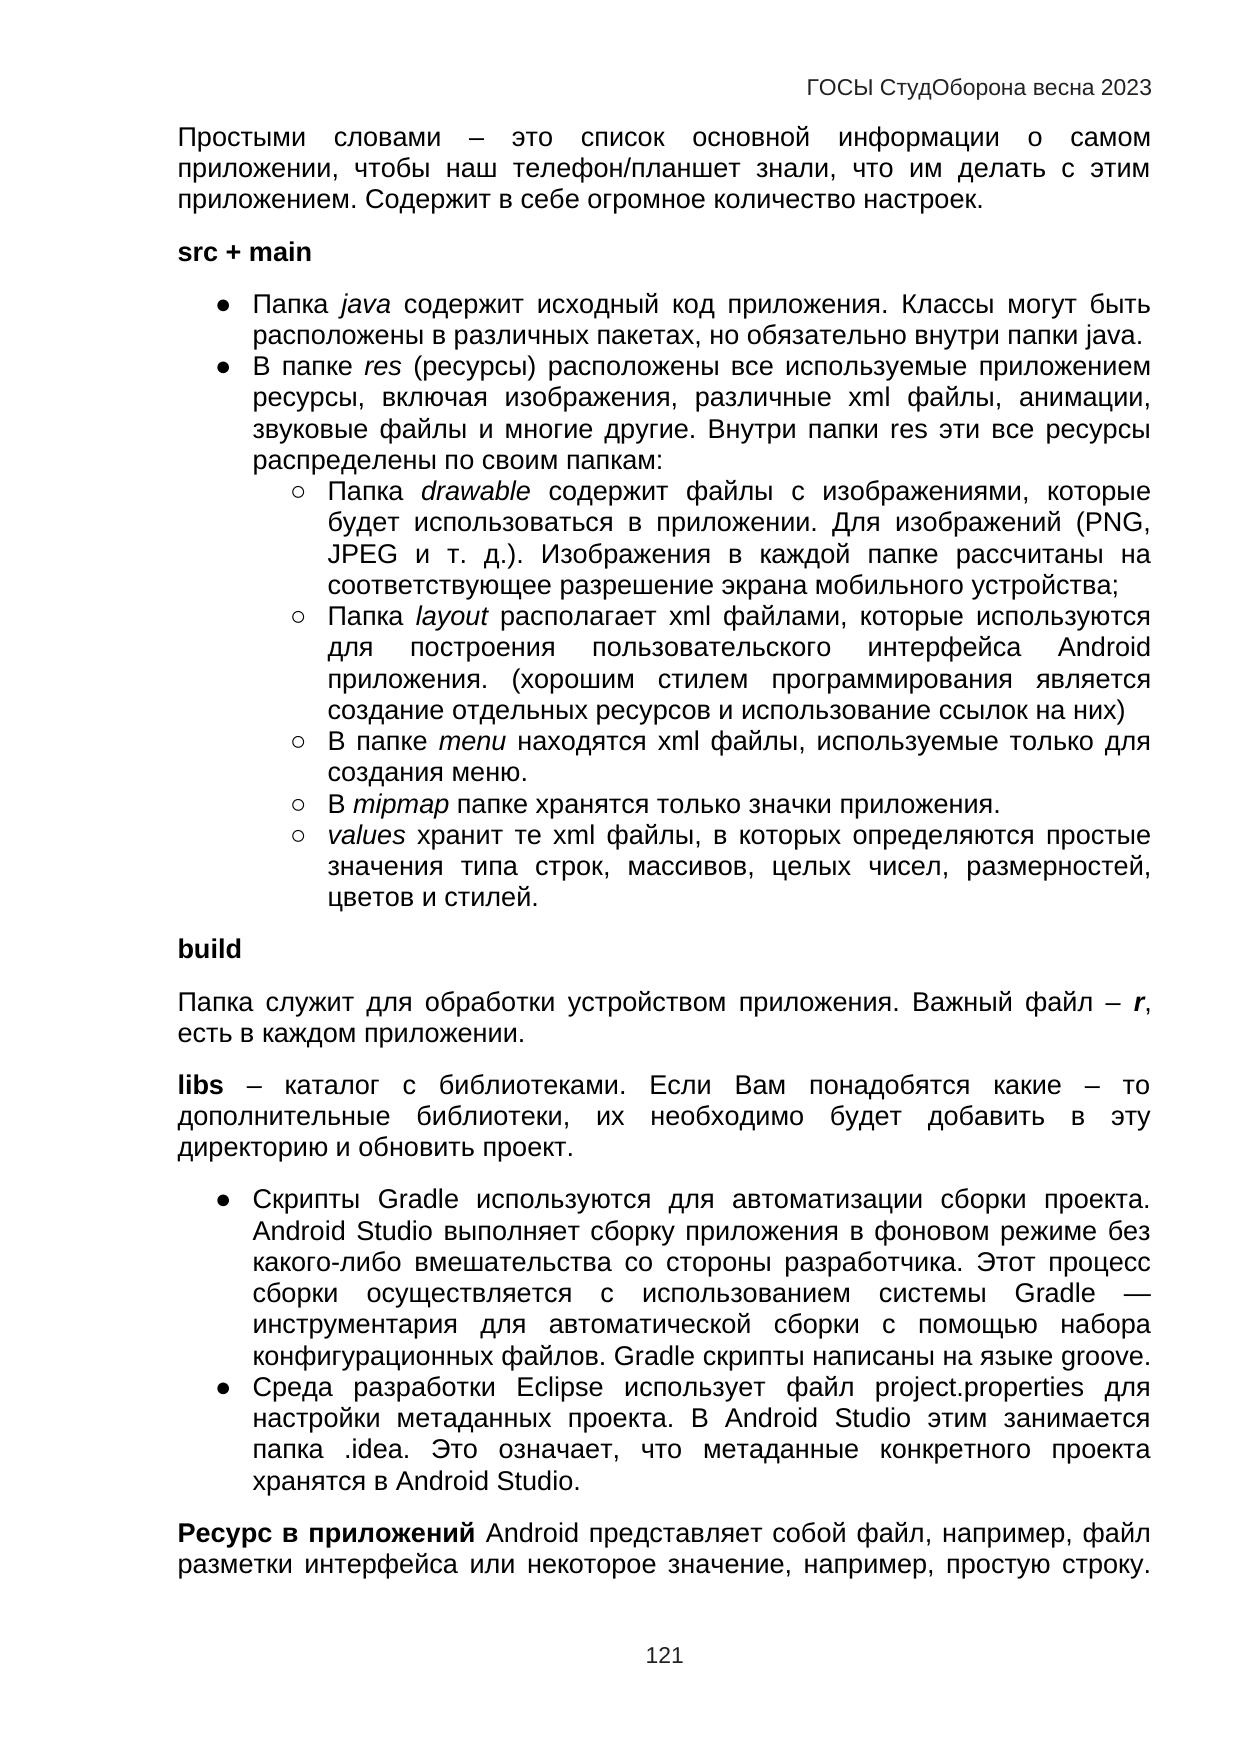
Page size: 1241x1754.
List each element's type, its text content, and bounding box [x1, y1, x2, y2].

list Папка java содержит исходный код приложения. Классы могут быть расположены в различных пакетах, но обязательно внутри папки java. [215, 288, 1152, 350]
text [177, 1517, 1152, 1579]
text Папка служит для обработки устройством приложения. Важный файл – r, есть в каждом приложении. [177, 986, 1152, 1048]
text build [177, 933, 1152, 965]
list Скрипты Gradle используются для автоматизации сборки проекта. Android Studio выполняет сборку приложения в фоновом режиме без какого-либо вмешательства со стороны разработчика. Этот процесс сборки осуществляется с использованием системы Gradle — инструментария для автоматической сборки с помощью набора конфигурационных файлов. Gradle скрипты написаны на языке groove. [215, 1183, 1152, 1371]
list Папка layout располагает xml файлами, которые используются для построения пользовательского интерфейса Android приложения. (хорошим стилем программирования является создание отдельных ресурсов и использование ссылок на них) [290, 600, 1152, 725]
list Среда разработки Eclipse использует файл project.properties для настройки метаданных проекта. В Android Studio этим занимается папка .idea. Это означает, что метаданные конкретного проекта хранятся в Android Studio. [215, 1371, 1152, 1496]
list values хранит те xml файлы, в которых определяются простые значения типа строк, массивов, целых чисел, размерностей, цветов и стилей. [290, 819, 1152, 913]
list В папке res (ресурсы) расположены все используемые приложением ресурсы, включая изображения, различные xml файлы, анимации, звуковые файлы и многие другие. Внутри папки res эти все ресурсы распределены по своим папкам: [215, 350, 1152, 475]
list Папка drawable содержит файлы с изображениями, которые будет использоваться в приложении. Для изображений (PNG, JPEG и т. д.). Изображения в каждой папке рассчитаны на соответствующее разрешение экрана мобильного устройства; [290, 475, 1152, 600]
text src + main [177, 236, 1152, 267]
text libs – каталог с библиотеками. Если Вам понадобятся какие – то дополнительные библиотеки, их необходимо будет добавить в эту директорию и обновить проект. [177, 1069, 1152, 1163]
text Простыми словами – это список основной информации о самом приложении, чтобы наш телефон/планшет знали, что им делать с этим приложением. Содержит в себе огромное количество настроек. [177, 121, 1152, 215]
list В mipmap папке хранятся только значки приложения. [290, 788, 1152, 819]
list В папке menu находятся xml файлы, используемые только для создания меню. [290, 725, 1152, 788]
